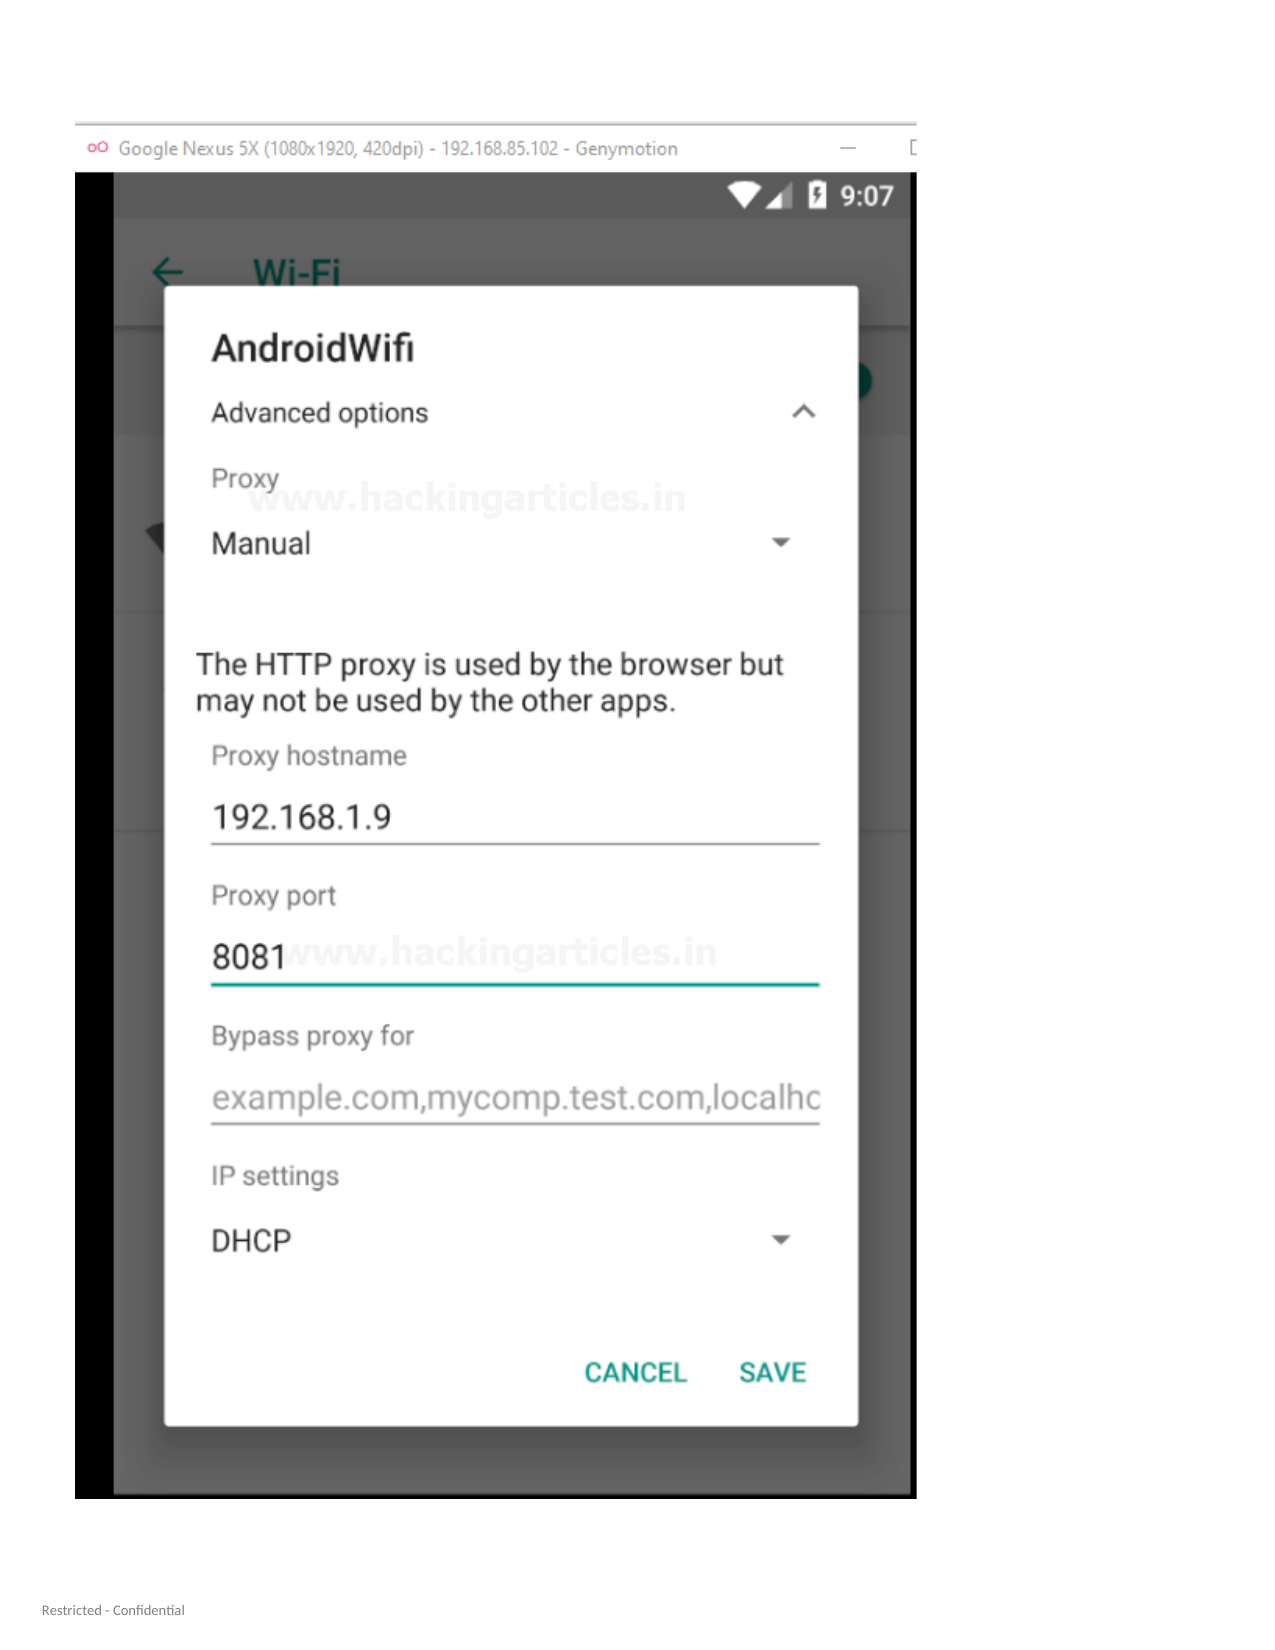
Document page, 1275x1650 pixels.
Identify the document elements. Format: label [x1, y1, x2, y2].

picture [75, 121, 917, 1499]
